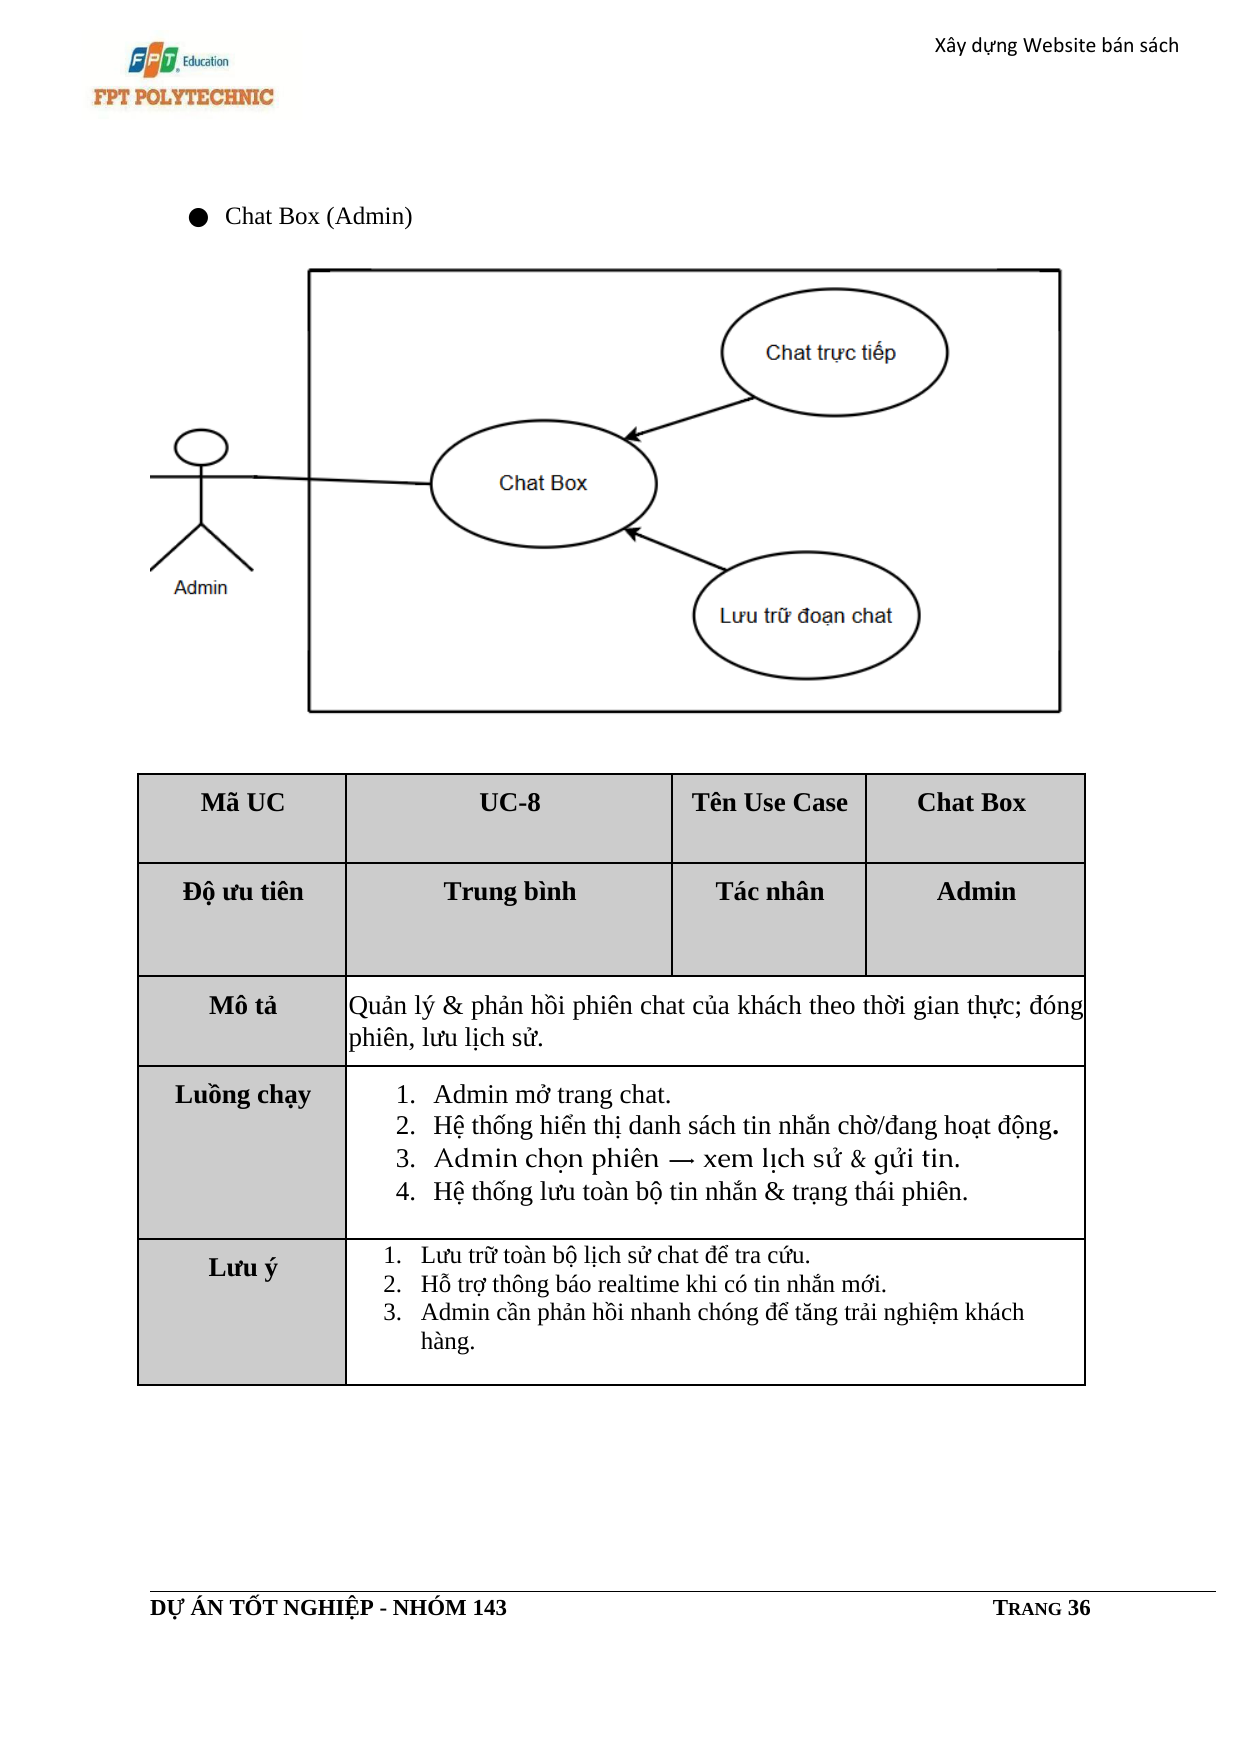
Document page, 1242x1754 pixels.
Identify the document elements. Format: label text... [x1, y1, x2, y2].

picture [150, 247, 1085, 747]
table_cell Tác nhân [673, 864, 865, 975]
table_cell Mô tả [139, 977, 345, 1065]
table_cell Luồng chạy [139, 1067, 345, 1238]
table_cell Quản lý & phản hồi phiên chat của khách theo thời gian thực; đóng phiên, lưu lịch sử. [347, 977, 1084, 1065]
table_header Chat Box [867, 775, 1084, 862]
table_header Mã UC [139, 775, 345, 862]
table_header UC-8 [347, 775, 671, 862]
table_cell Lưu ý [139, 1240, 345, 1384]
picture [81, 30, 303, 120]
table_header Tên Use Case [673, 775, 865, 862]
table_cell Độ ưu tiên [139, 864, 345, 975]
list Chat Box (Admin) [187, 187, 1216, 238]
table_cell Admin [867, 864, 1084, 975]
table_cell Admin mở trang chat. Hệ thống hiển thị danh sách tin nhắn chờ/đang hoạt động. Hệ thống lưu toàn bộ tin nhắn & trạng thái phiên. [347, 1067, 1084, 1238]
table_cell Lưu trữ toàn bộ lịch sử chat để tra cứu. Hỗ trợ thông báo realtime khi có tin nhắn mới. Admin cần phản hồi nhanh chóng để tăng trải nghiệm khách hàng. [347, 1240, 1084, 1384]
table_cell Trung bình [347, 864, 671, 975]
